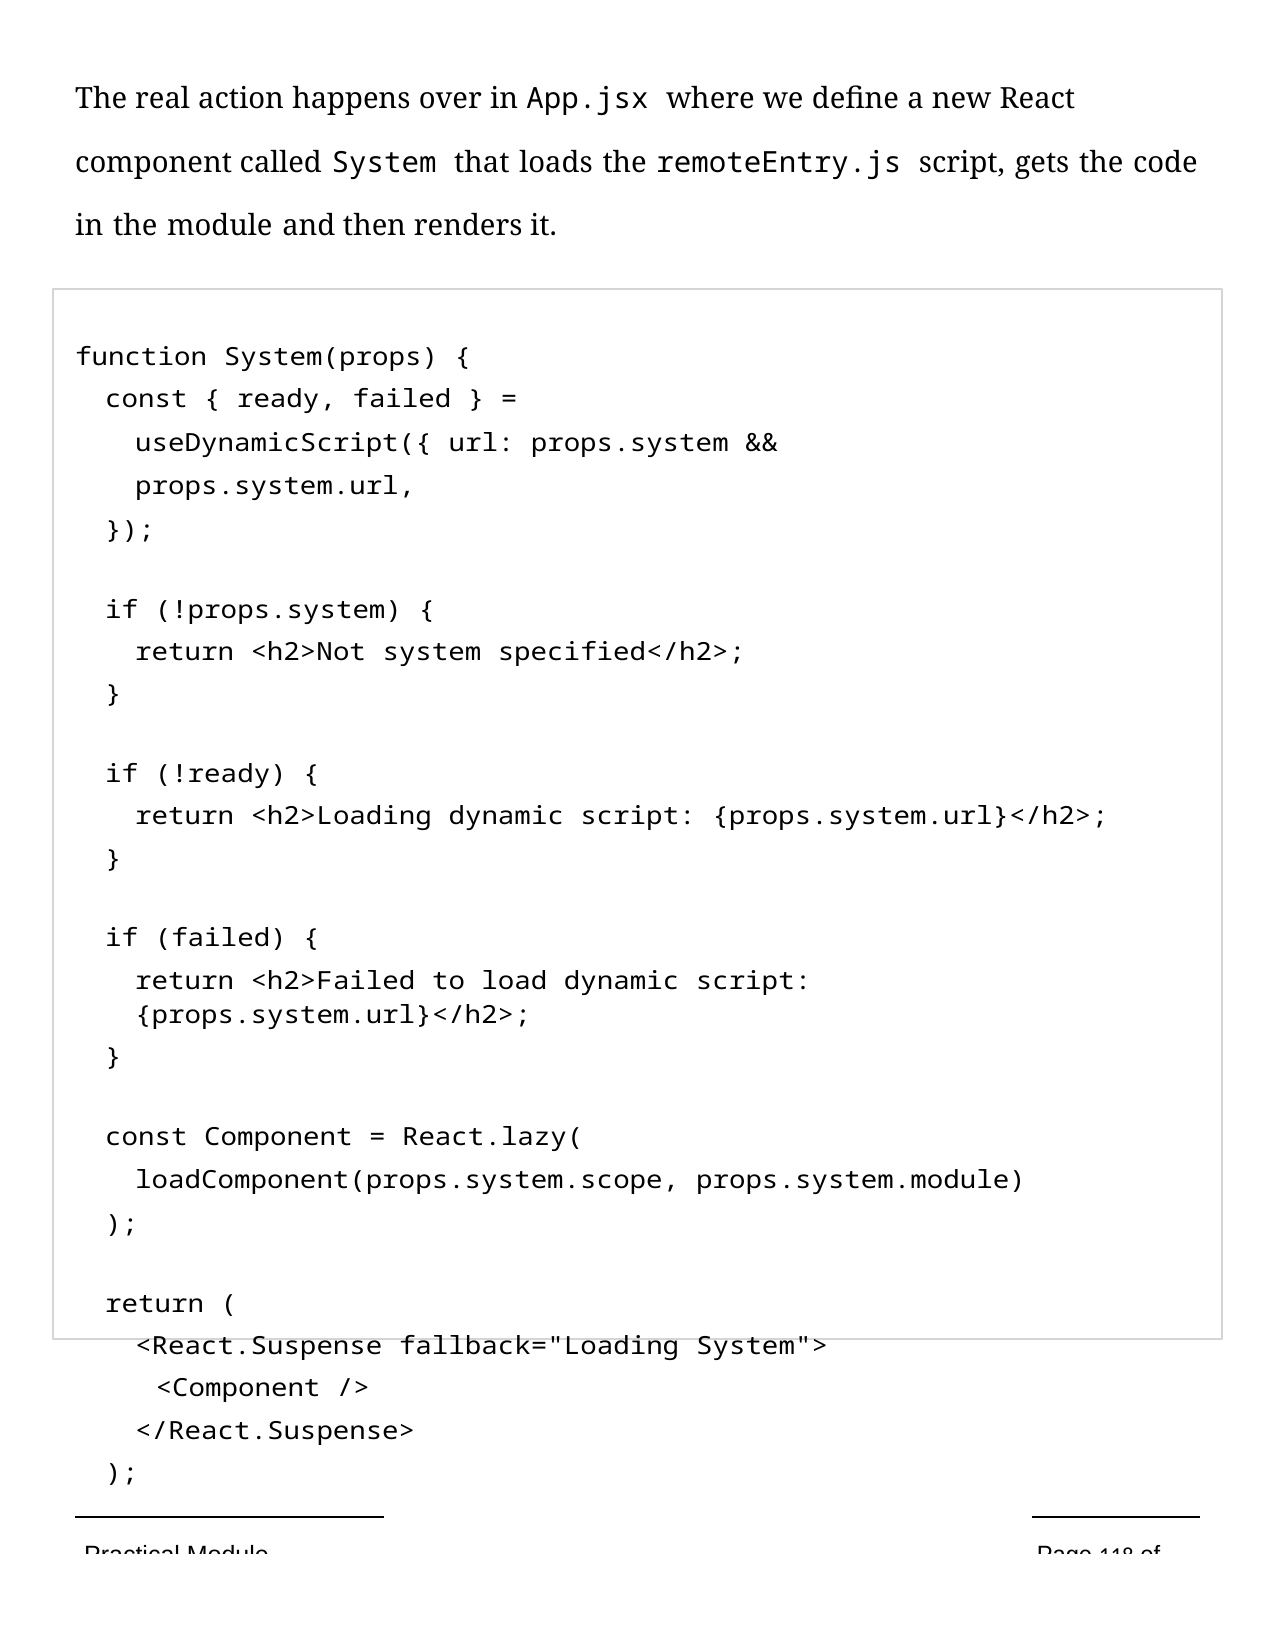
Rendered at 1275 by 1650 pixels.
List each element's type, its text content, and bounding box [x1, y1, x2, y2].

text <React.Suspense fallback="Loading System"> [135, 1328, 1212, 1362]
text const { ready, failed } = useDynamicScript({ url: props.system && props.system.url, [105, 381, 823, 502]
text const Component = React.lazy( loadComponent(props.system.scope, props.system.module) [105, 1118, 1037, 1196]
text }); [105, 512, 1212, 546]
text ); [105, 1454, 1212, 1489]
text function System(props) { [75, 339, 1212, 373]
text <Component /> [102, 1370, 423, 1404]
text if (!ready) { [105, 756, 1212, 790]
text } [105, 676, 1212, 710]
text if (!props.system) { [105, 591, 1212, 625]
text } [105, 840, 1212, 874]
text } [105, 1039, 1212, 1073]
text return <h2>Loading dynamic script: {props.system.url}</h2>; [135, 798, 1212, 832]
text if (failed) { [105, 920, 1212, 954]
text The real action happens over in App.jsx where we define a new React component called System that loads the remoteEntry.js script, gets the code in the module and then renders it. [75, 78, 1207, 244]
text return <h2>Not system specified</h2>; [135, 634, 1212, 668]
text ); [105, 1206, 1212, 1240]
text </React.Suspense> [135, 1412, 1212, 1446]
text return ( [105, 1285, 1212, 1319]
text return <h2>Failed to load dynamic script: {props.system.url}</h2>; [135, 962, 1212, 1031]
